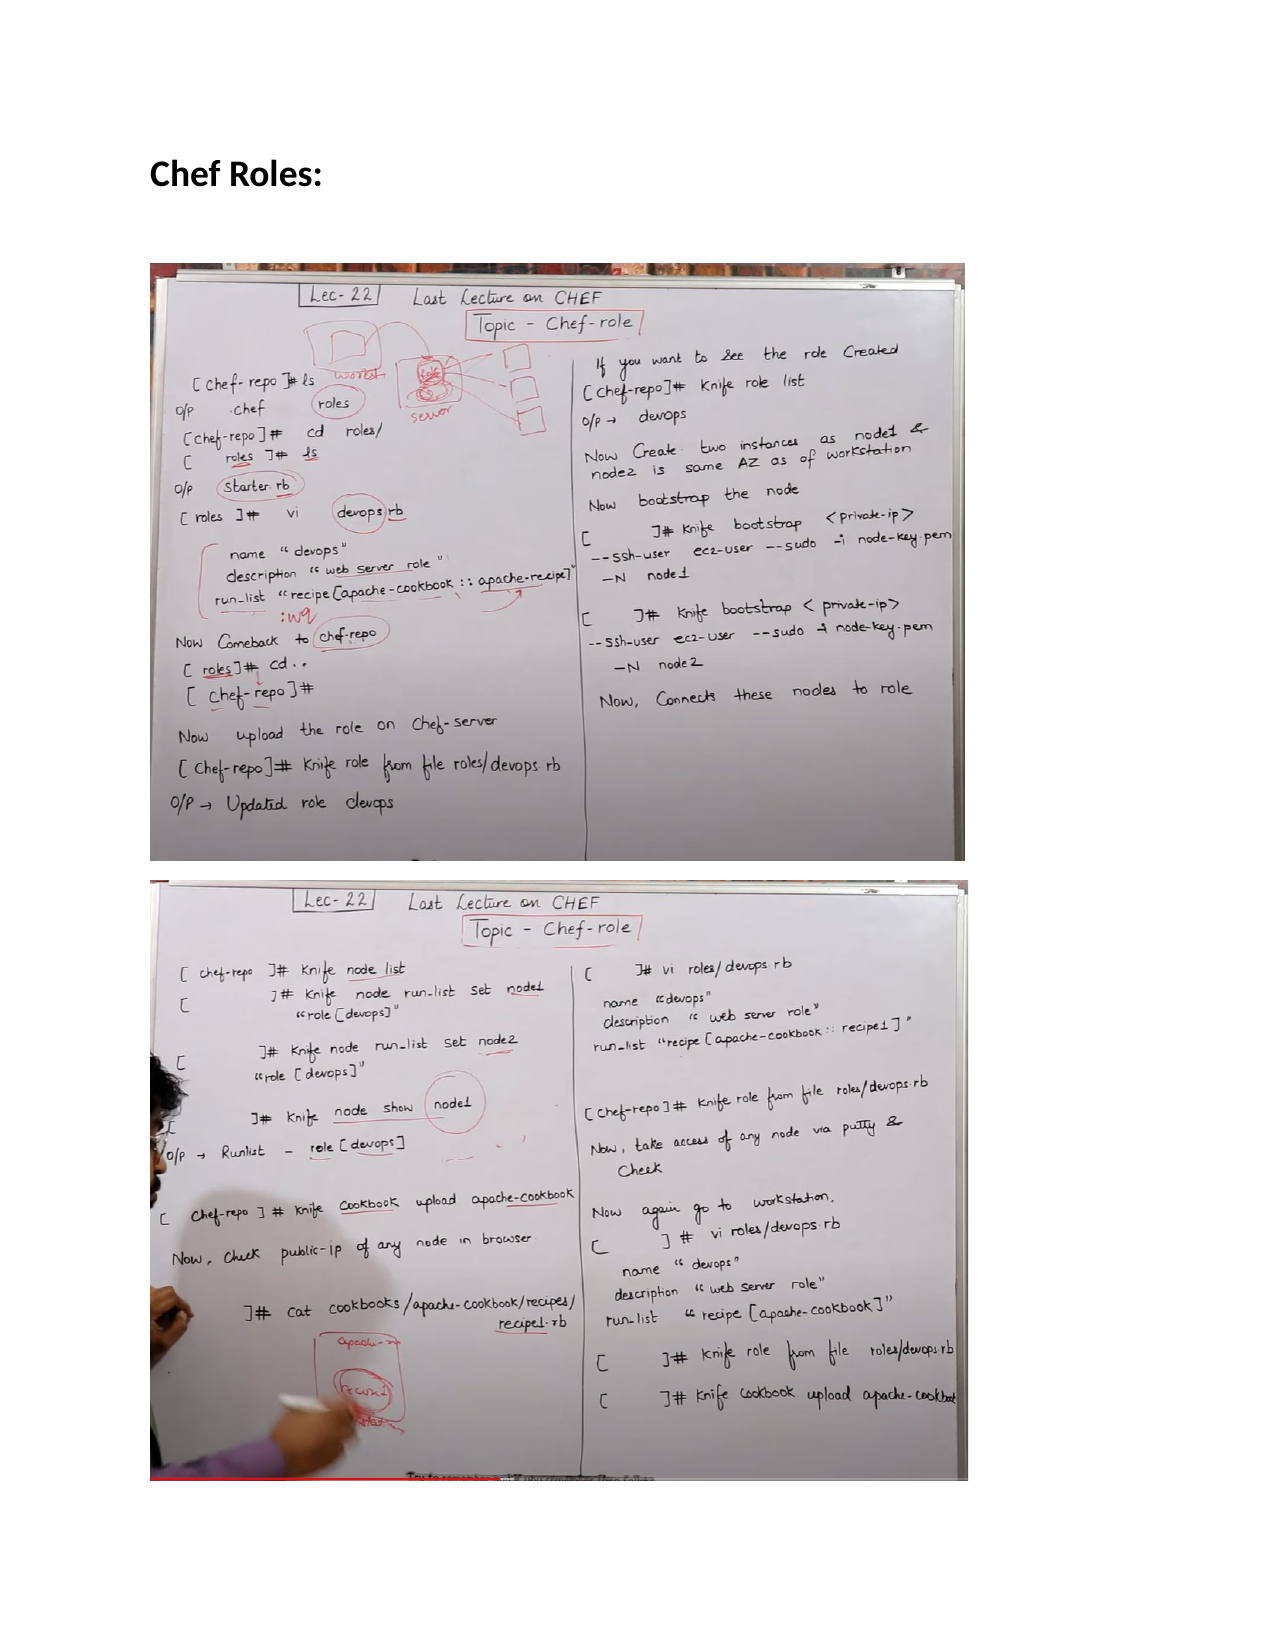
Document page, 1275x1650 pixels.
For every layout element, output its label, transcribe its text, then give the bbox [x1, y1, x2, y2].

picture [150, 880, 969, 1481]
text Chef Roles: [150, 150, 1125, 196]
picture [150, 263, 965, 861]
